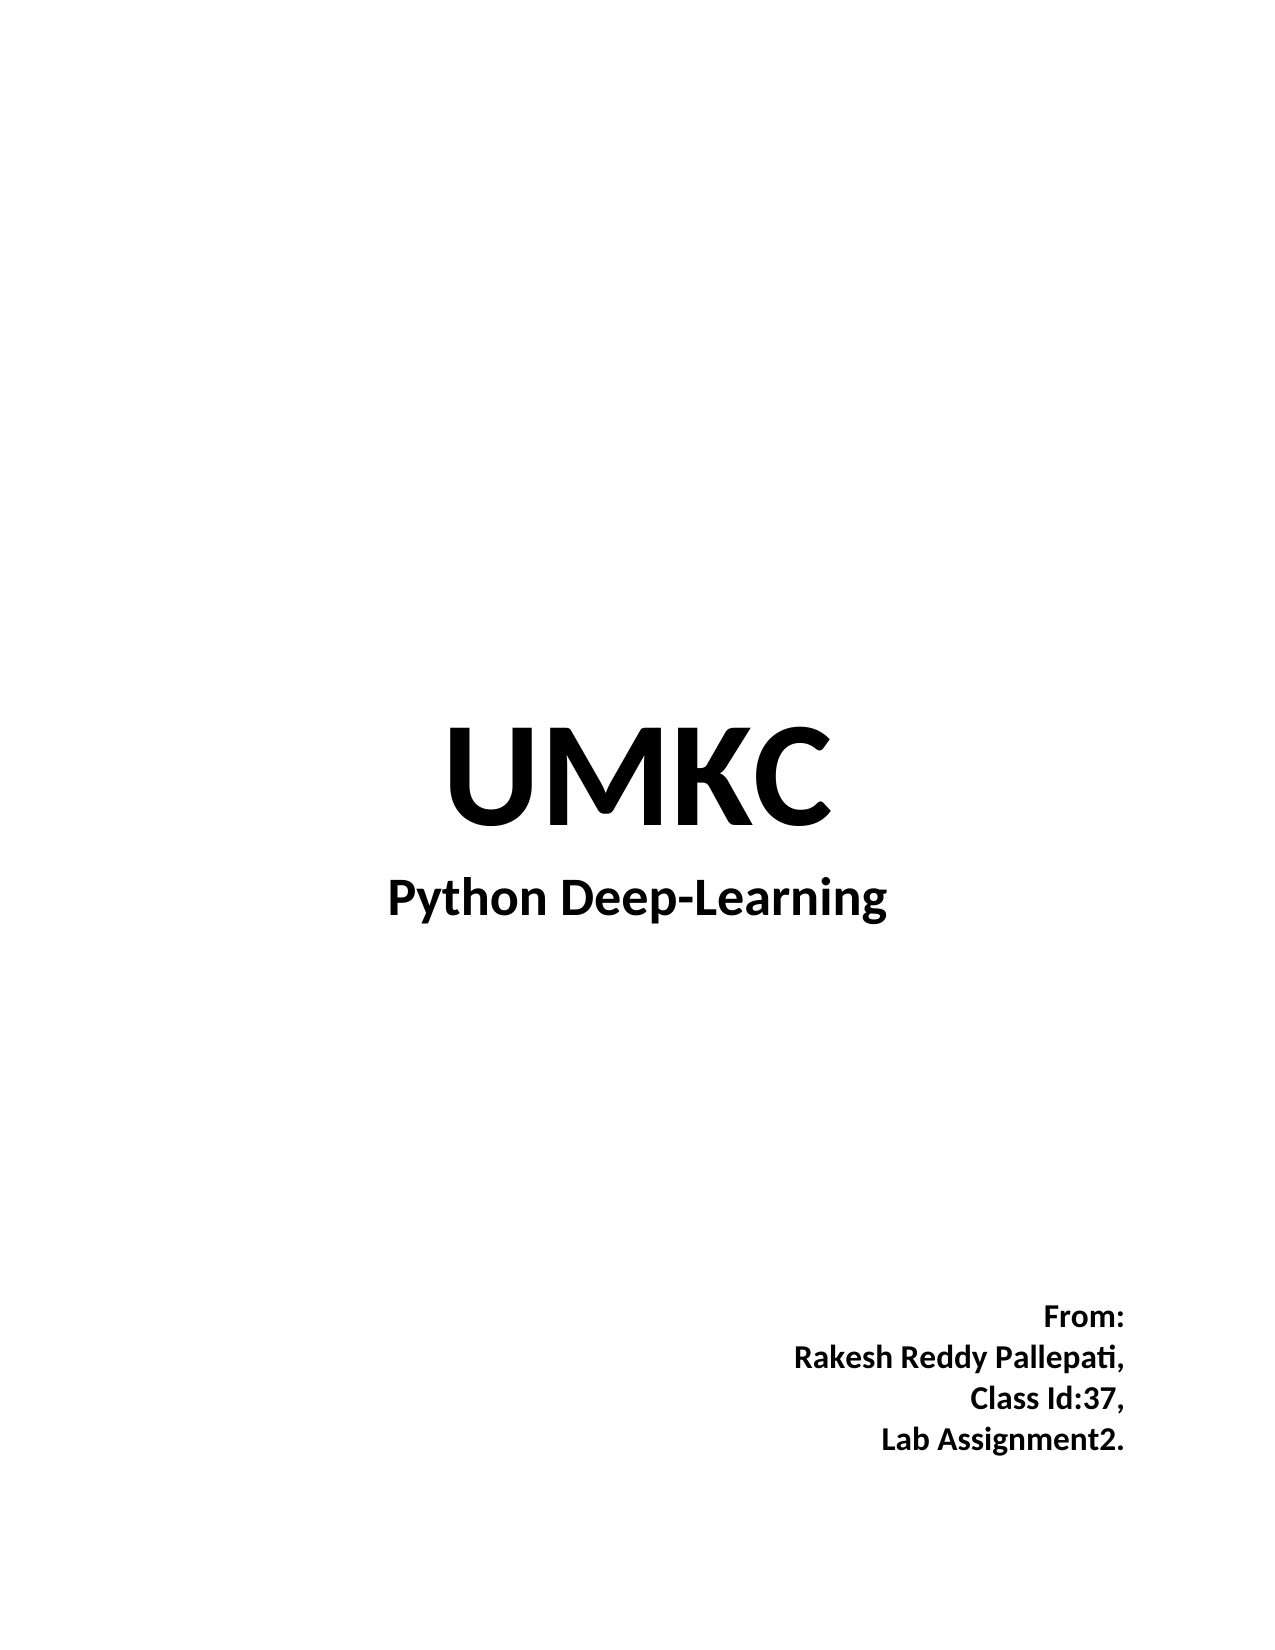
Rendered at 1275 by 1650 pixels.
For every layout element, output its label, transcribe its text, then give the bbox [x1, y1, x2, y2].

text From: [150, 1295, 1125, 1336]
text Class Id:37, [150, 1377, 1125, 1417]
text Rakesh Reddy Pallepati, [150, 1336, 1125, 1377]
text Lab Assignment2. [150, 1417, 1125, 1458]
text Python Deep-Learning [150, 863, 1125, 929]
text UMKC [150, 679, 1125, 863]
